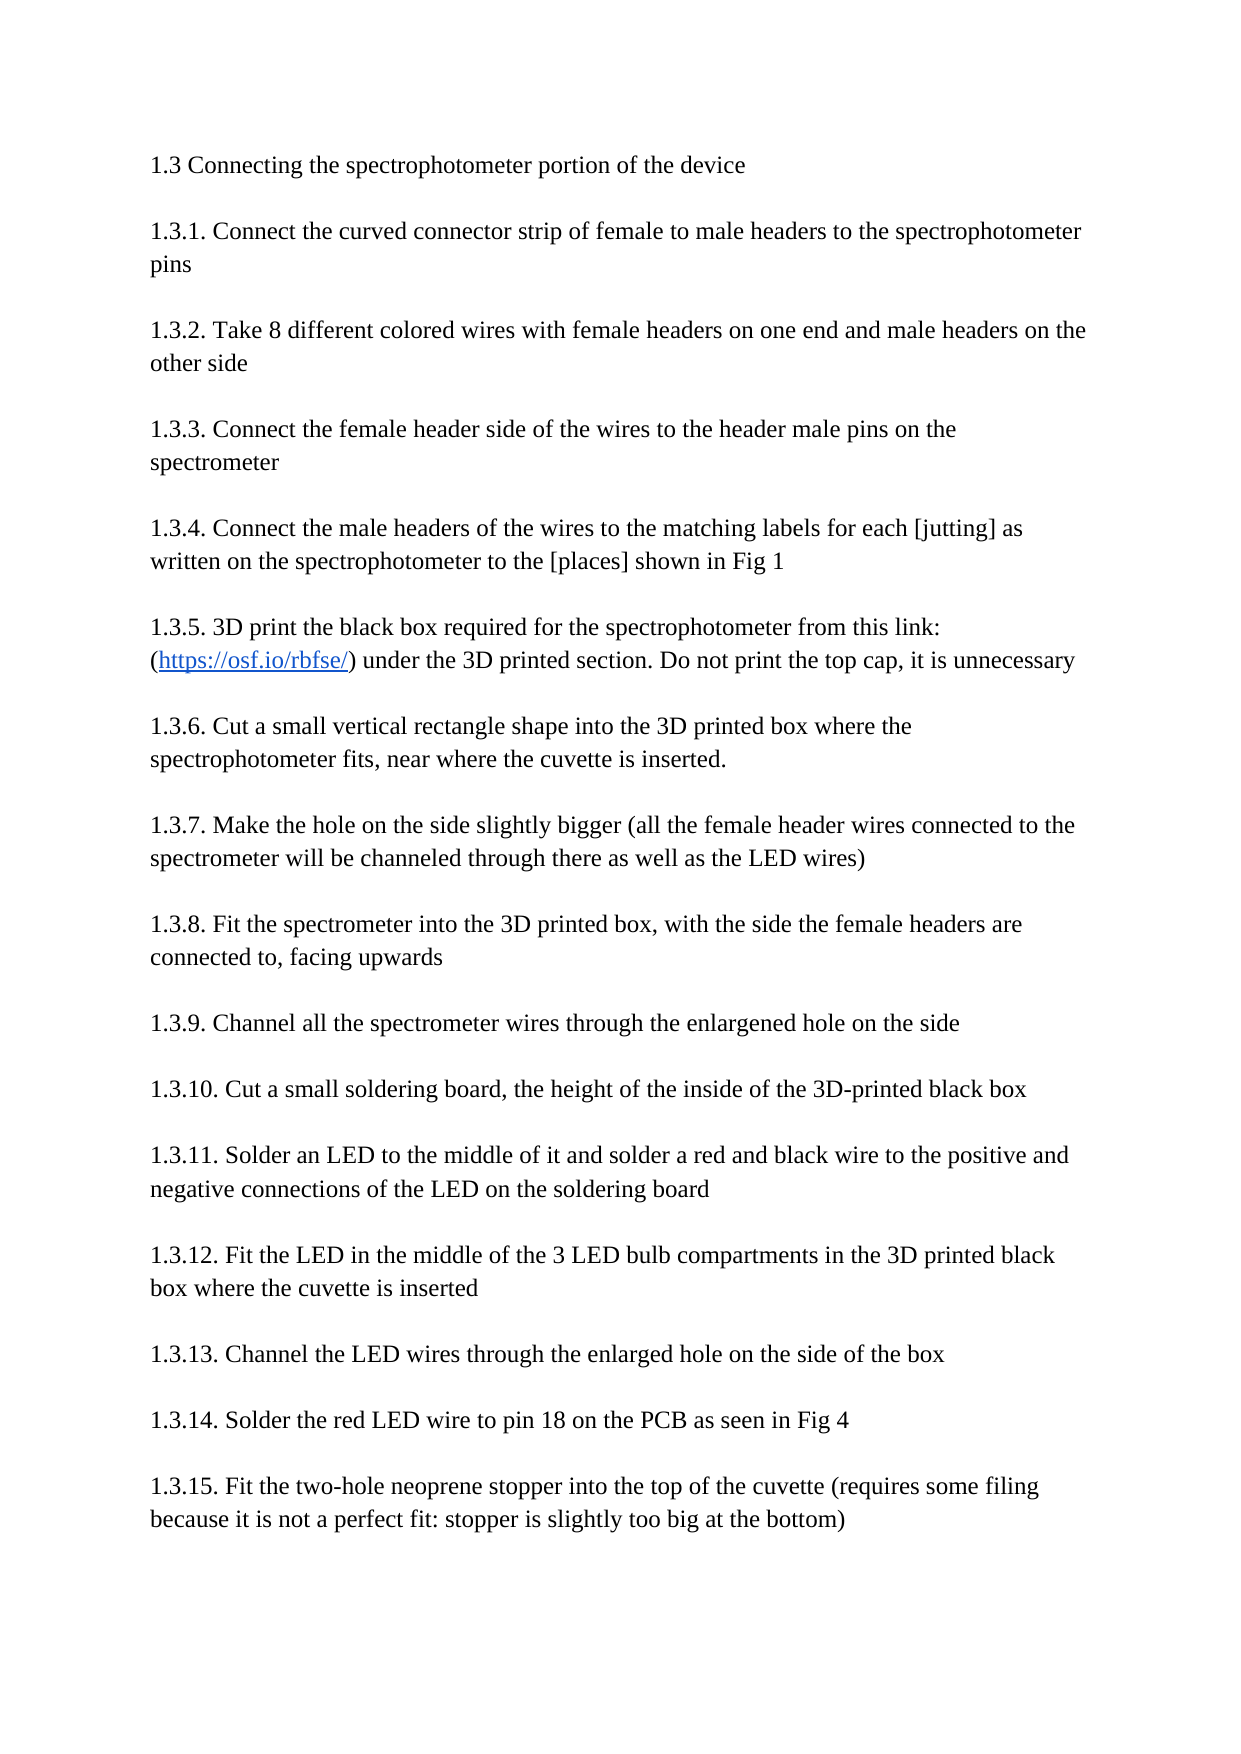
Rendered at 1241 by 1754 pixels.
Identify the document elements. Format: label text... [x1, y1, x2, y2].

text 1.3.15. Fit the two-hole neoprene stopper into the top of the cuvette (requires some filing because it is not a perfect fit: stopper is slightly too big at the bottom) [150, 1471, 1090, 1533]
text 1.3.6. Cut a small vertical rectangle shape into the 3D printed box where the spectrophotometer fits, near where the cuvette is inserted. [150, 711, 1090, 773]
text 1.3.10. Cut a small soldering board, the height of the inside of the 3D-printed black box [150, 1074, 1090, 1103]
text 1.3.4. Connect the male headers of the wires to the matching labels for each [jutting] as written on the spectrophotometer to the [places] shown in Fig 1 [150, 513, 1090, 575]
text 1.3.5. 3D print the black box required for the spectrophotometer from this link: (https://osf.io/rbfse/) under the 3D printed section. Do not print the top cap, it is unnecessary [150, 612, 1090, 674]
text 1.3.11. Solder an LED to the middle of it and solder a red and black wire to the positive and negative connections of the LED on the soldering board [150, 1141, 1090, 1202]
text 1.3.2. Take 8 different colored wires with female headers on one end and male headers on the other side [150, 315, 1090, 377]
text 1.3.3. Connect the female header side of the wires to the header male pins on the spectrometer [150, 414, 1090, 476]
text 1.3.14. Solder the red LED wire to pin 18 on the PCB as seen in Fig 4 [150, 1405, 1090, 1433]
text 1.3.12. Fit the LED in the middle of the 3 LED bulb compartments in the 3D printed black box where the cuvette is inserted [150, 1240, 1090, 1301]
text 1.3.13. Channel the LED wires through the enlarged hole on the side of the box [150, 1339, 1090, 1367]
text 1.3.1. Connect the curved connector strip of female to male headers to the spectrophotometer pins [150, 216, 1090, 278]
text 1.3.7. Make the hole on the side slightly bigger (all the female header wires connected to the spectrometer will be channeled through there as well as the LED wires) [150, 810, 1090, 872]
text 1.3 Connecting the spectrophotometer portion of the device [150, 150, 1090, 179]
text 1.3.9. Channel all the spectrometer wires through the enlargened hole on the side [150, 1008, 1090, 1037]
text 1.3.8. Fit the spectrometer into the 3D printed box, with the side the female headers are connected to, facing upwards [150, 909, 1090, 971]
